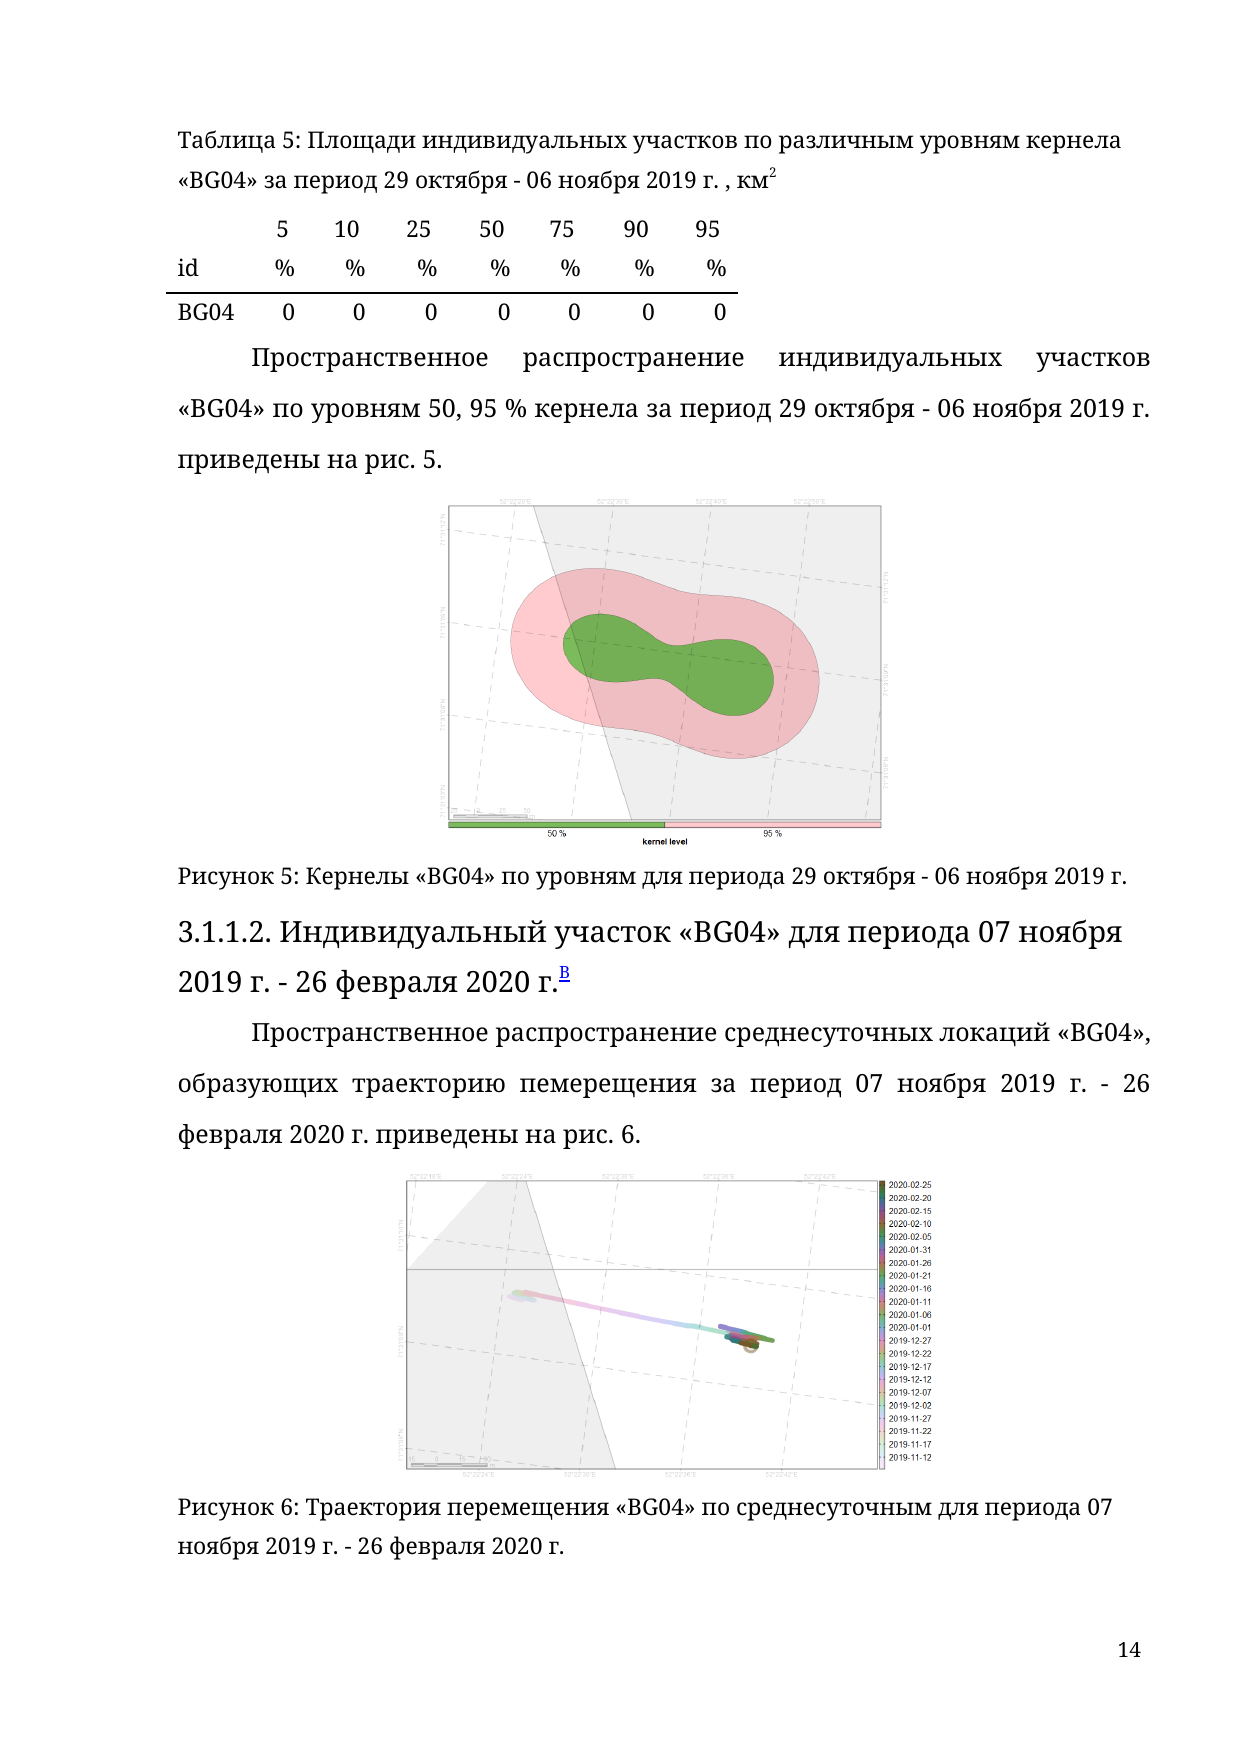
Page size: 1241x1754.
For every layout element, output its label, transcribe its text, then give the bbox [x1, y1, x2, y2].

table_header id [166, 211, 247, 292]
table_header 50 % [449, 211, 522, 292]
table_cell 0 [666, 294, 738, 336]
table_header 10 % [306, 211, 377, 292]
table_cell 0 [377, 294, 448, 336]
text Таблица 5: Площади индивидуальных участков по различным уровням кернела «BG04» за период 29 октября - 06 ноября 2019 г. , км2 [177, 124, 1152, 195]
table_header 25 % [377, 211, 448, 292]
text Пространственное распространение среднесуточных локаций «BG04», образующих траекторию пемерещения за период 07 ноября 2019 г. - 26 февраля 2020 г. приведены на рис. 6. [177, 1014, 1152, 1151]
text Рисунок 5: Кернелы «BG04» по уровням для периода 29 октября - 06 ноября 2019 г. [177, 860, 1152, 891]
table_header 5 % [247, 211, 306, 292]
picture [437, 496, 891, 847]
table_cell 0 [592, 294, 666, 336]
table_cell BG04 [166, 294, 247, 336]
subtitle Индивидуальный участок «BG04» для периода 07 ноября 2019 г. - 26 февраля 2020 г.B [177, 911, 1152, 1001]
table_cell 0 [306, 294, 377, 336]
table_cell 0 [247, 294, 306, 336]
text Пространственное распространение индивидуальных участков «BG04» по уровням 50, 95 % кернела за период 29 октября - 06 ноября 2019 г. приведены на рис. 5. [177, 340, 1152, 476]
table_header 90 % [592, 211, 666, 292]
table_cell 0 [449, 294, 522, 336]
picture [395, 1171, 934, 1479]
table_cell 0 [522, 294, 592, 336]
table_header 95 % [666, 211, 738, 292]
table_header 75 % [522, 211, 592, 292]
text Рисунок 6: Траектория перемещения «BG04» по среднесуточным для периода 07 ноября 2019 г. - 26 февраля 2020 г. [177, 1491, 1152, 1561]
